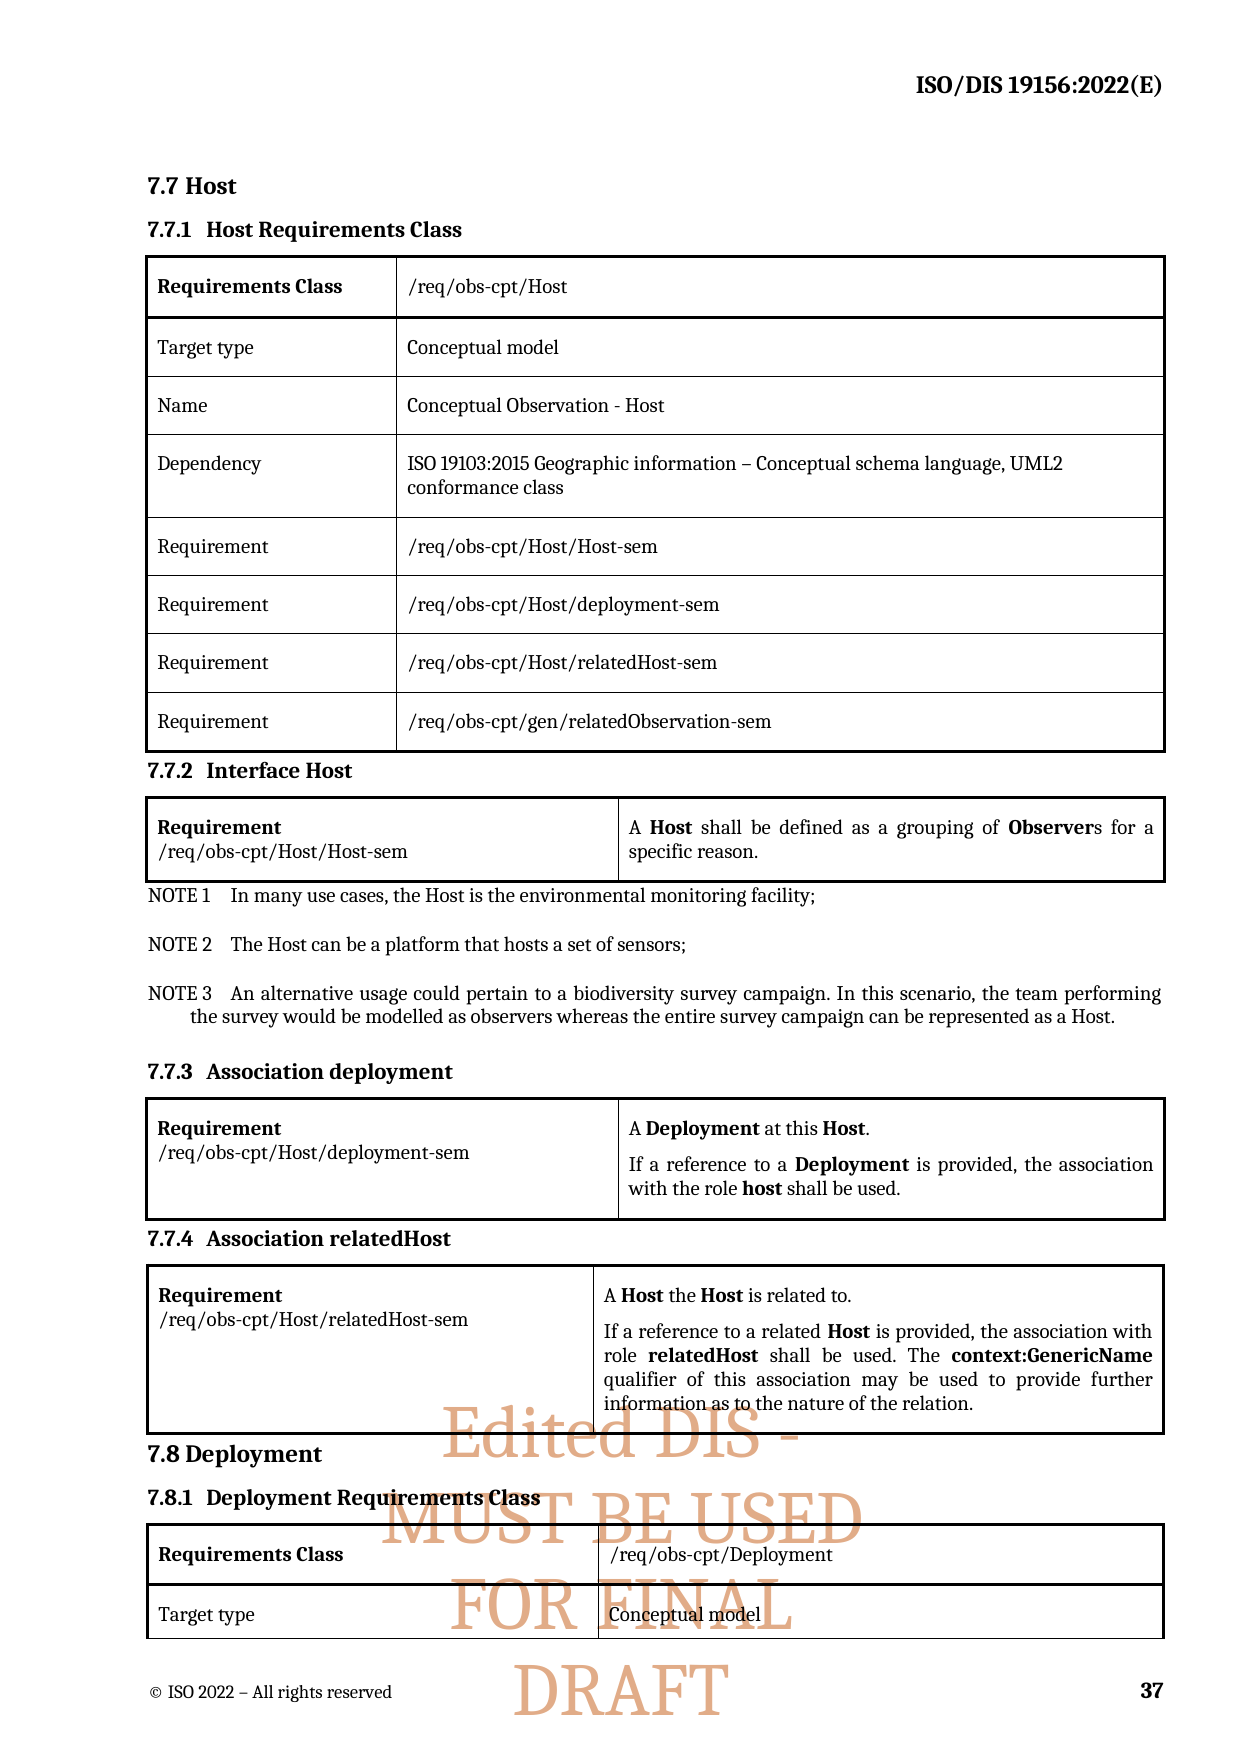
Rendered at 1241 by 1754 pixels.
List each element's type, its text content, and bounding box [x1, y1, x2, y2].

table_cell Requirement [148, 576, 396, 633]
subtitle Deployment Requirements Class [148, 1486, 1163, 1510]
table_cell Requirement [148, 693, 396, 750]
table_header Requirements Class [149, 1526, 598, 1583]
list In many use cases, the Host is the environmental monitoring facility; [148, 883, 1163, 907]
table_cell ISO 19103:2015 Geographic information – Conceptual schema language, UML2 conformance class [397, 435, 1163, 517]
list The Host can be a platform that hosts a set of sensors; [148, 932, 1163, 956]
table_header A Deployment at this Host. If a reference to a Deployment is provided, the association with the role host be used. [619, 1100, 1163, 1218]
table_cell Requirement [148, 634, 396, 692]
table_cell Conceptual model [397, 319, 1163, 376]
table_header /req/obs-cpt/Host [397, 258, 1163, 316]
table_header Requirement /req/obs-cpt/Host/deployment-sem [148, 1100, 618, 1218]
table_header Requirement /req/obs-cpt/Host/Host-sem [148, 799, 618, 880]
subtitle Host [148, 174, 1163, 200]
table_cell Conceptual model [599, 1586, 1162, 1637]
subtitle Interface Host [148, 759, 1163, 783]
table_cell Target type [148, 319, 396, 376]
table_header A Host the Host is related to. If a reference to a related Host is provided, the association with role relatedHost be used. The context:GenericName qualifier of this association may be used to provide further information as to the nature of the relation. [594, 1267, 1162, 1432]
table_cell Conceptual Observation - Host [397, 377, 1163, 434]
subtitle Association deployment [148, 1060, 1163, 1084]
table_header /req/obs-cpt/Deployment [599, 1526, 1162, 1583]
list An alternative usage could pertain to a biodiversity survey campaign. In this scenario, the team performing the survey would be modelled as observers whereas the entire survey campaign can be represented as a Host. [148, 981, 1163, 1029]
table_header grouping of Observers for a specific reason. [619, 799, 1163, 880]
table_cell /req/obs-cpt/Host/relatedHost-sem [397, 634, 1163, 692]
table_cell Requirement [148, 518, 396, 575]
table_cell /req/obs-cpt/Host/deployment-sem [397, 576, 1163, 633]
subtitle Host Requirements Class [148, 219, 1163, 243]
subtitle Deployment [148, 1442, 1163, 1468]
table_cell Name [148, 377, 396, 434]
subtitle Association relatedHost [148, 1227, 1163, 1251]
table_cell /req/obs-cpt/gen/relatedObservation-sem [397, 693, 1163, 750]
table_cell Target type [149, 1586, 598, 1637]
table_header Requirement /req/obs-cpt/Host/relatedHost-sem [149, 1267, 593, 1432]
table_cell /req/obs-cpt/Host/Host-sem [397, 518, 1163, 575]
table_cell Dependency [148, 435, 396, 517]
table_header Requirements Class [148, 258, 396, 316]
